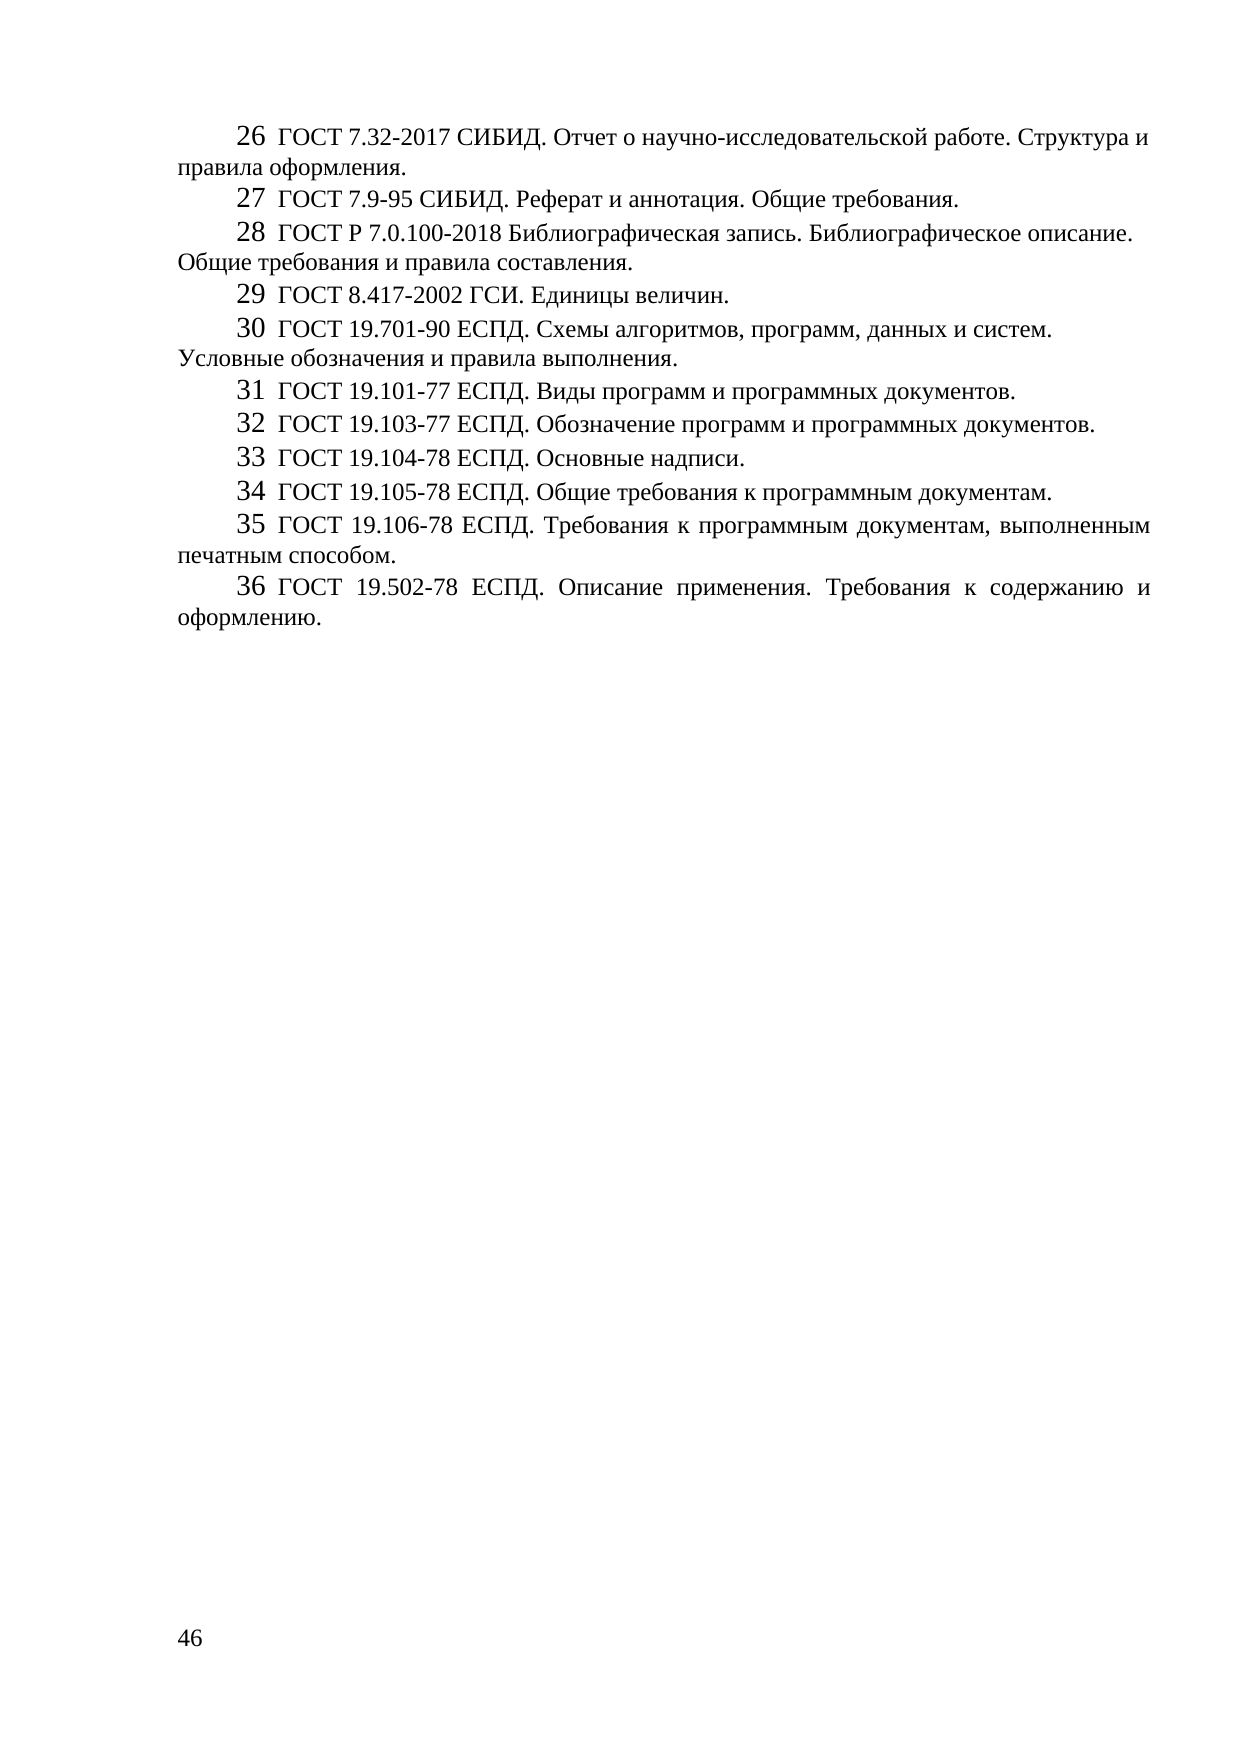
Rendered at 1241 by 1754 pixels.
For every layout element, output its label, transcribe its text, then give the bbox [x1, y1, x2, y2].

list ГОСТ 19.104-78 ЕСПД. Основные надписи. [177, 439, 1152, 473]
list ГОСТ 19.502-78 ЕСПД. Описание применения. Требования к содержанию и оформлению. [177, 568, 1152, 631]
list ГОСТ 19.103-77 ЕСПД. Обозначение программ и программных документов. [177, 406, 1152, 439]
list ГОСТ 8.417-2002 ГСИ. Единицы величин. [177, 276, 1152, 310]
list ГОСТ 19.701-90 ЕСПД. Схемы алгоритмов, программ, данных и систем. Условные обозначения и правила выполнения. [177, 310, 1152, 372]
list ГОСТ 7.32-2017 СИБИД. Отчет о научно-исследовательской работе. Структура и правила оформления. [177, 118, 1152, 180]
list ГОСТ 19.106-78 ЕСПД. Требования к программным документам, выполненным печатным способом. [177, 506, 1152, 568]
list ГОСТ Р 7.0.100-2018 Библиографическая запись. Библиографическое описание. Общие требования и правила составления. [177, 214, 1152, 276]
list ГОСТ 7.9-95 СИБИД. Реферат и аннотация. Общие требования. [177, 180, 1152, 214]
list ГОСТ 19.101-77 ЕСПД. Виды программ и программных документов. [177, 372, 1152, 406]
list ГОСТ 19.105-78 ЕСПД. Общие требования к программным документам. [177, 473, 1152, 506]
